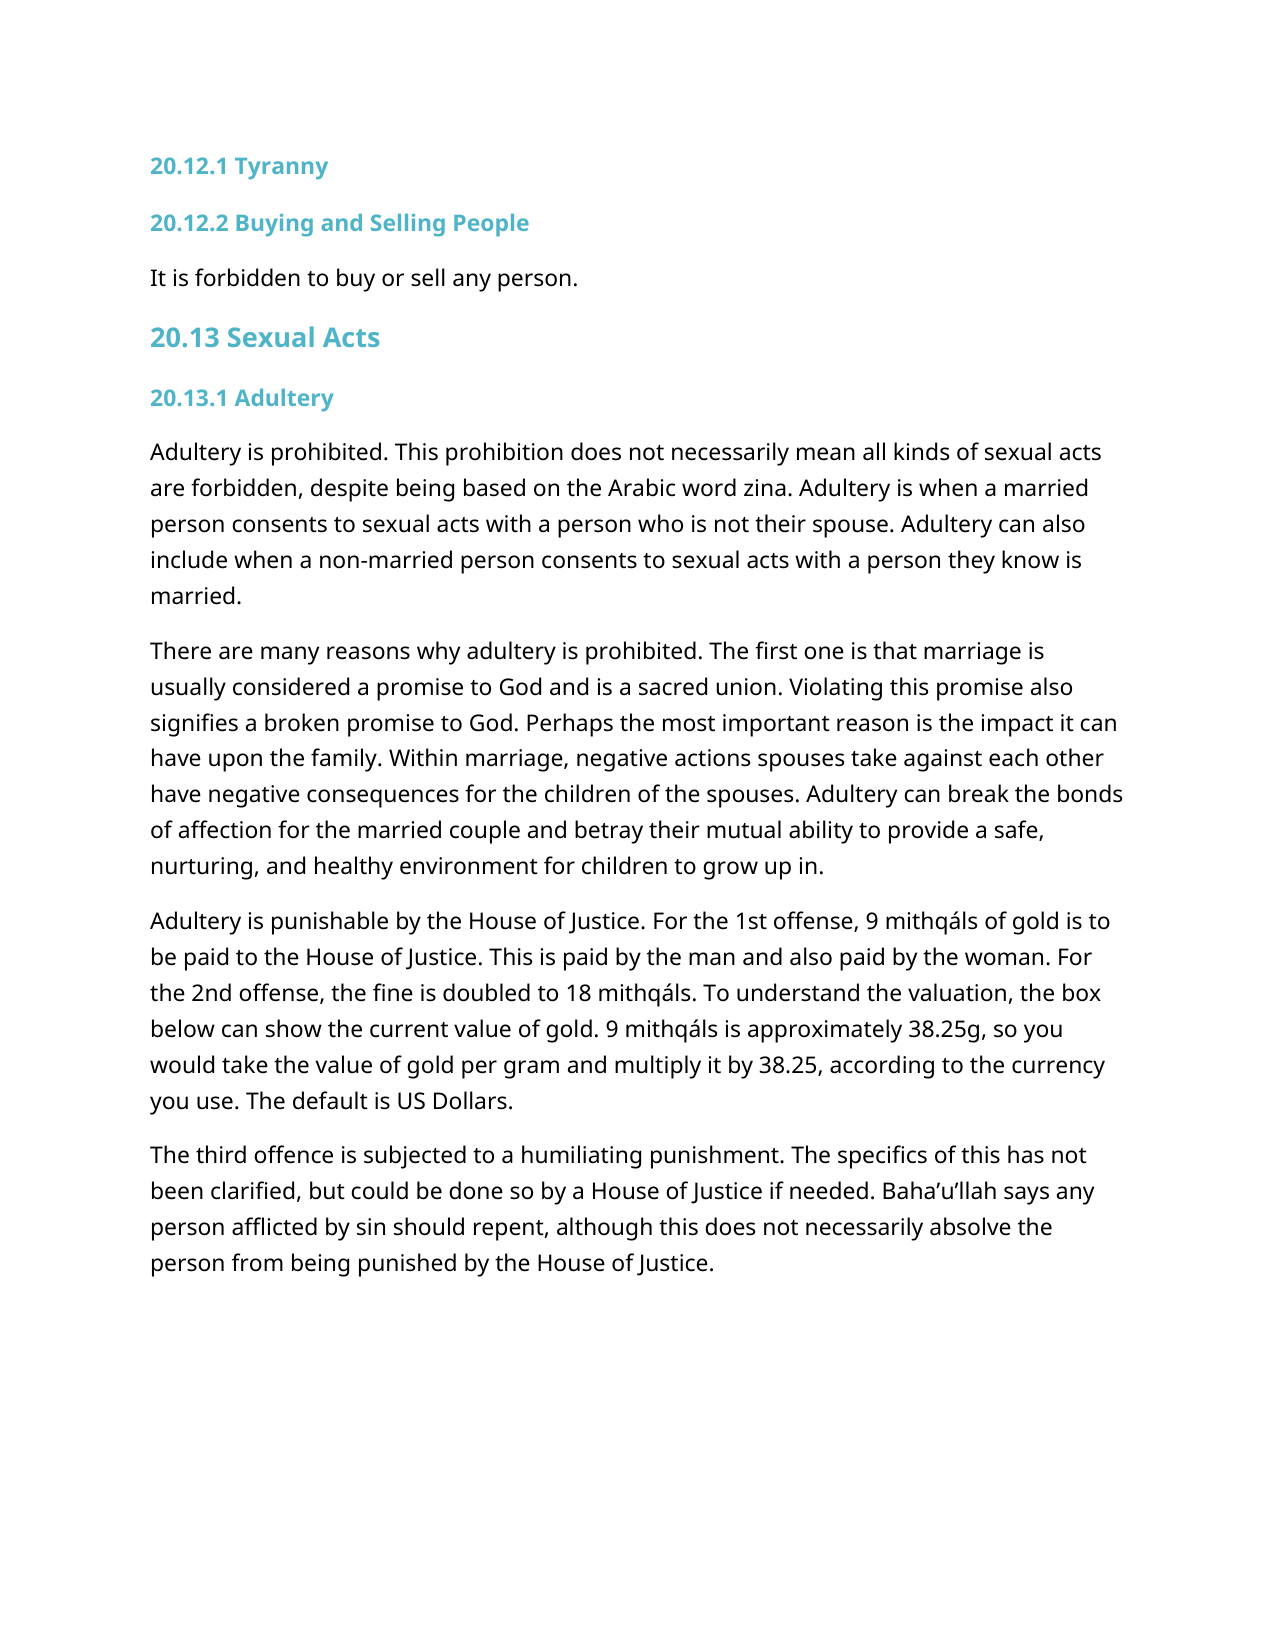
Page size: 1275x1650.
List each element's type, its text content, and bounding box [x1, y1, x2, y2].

subtitle 20.12.1 Tyranny [150, 150, 1125, 181]
subtitle 20.13.1 Adultery [150, 381, 1125, 413]
subtitle 20.12.2 Buying and Selling People [150, 207, 1125, 238]
text It is forbidden to buy or sell any person. [150, 261, 1125, 293]
text Adultery is punishable by the House of Justice. For the 1st offense, 9 mithqáls of gold is to be paid to the House of Justice. This is paid by the man and also paid by the woman. For the 2nd offense, the fine is doubled to 18 mithqáls. To understand the valuation, the box below can show the current value of gold. 9 mithqáls is approximately 38.25g, so you would take the value of gold per gram and multiply it by 38.25, according to the currency you use. The default is US Dollars. [150, 905, 1125, 1116]
subtitle 20.13 Sexual Acts [150, 318, 1125, 355]
text Adultery is prohibited. This prohibition does not necessarily mean all kinds of sexual acts are forbidden, despite being based on the Arabic word zina. Adultery is when a married person consents to sexual acts with a person who is not their spouse. Adultery can also include when a non-married person consents to sexual acts with a person they know is married. [150, 436, 1125, 611]
text The third offence is subjected to a humiliating punishment. The specifics of this has not been clarified, but could be done so by a House of Justice if needed. Baha’u’llah says any person afflicted by sin should repent, although this does not necessarily absolve the person from being punished by the House of Justice. [150, 1139, 1125, 1278]
text There are many reasons why adultery is prohibited. The first one is that marriage is usually considered a promise to God and is a sacred union. Violating this promise also signifies a broken promise to God. Perhaps the most important reason is the impact it can have upon the family. Within marriage, negative actions spouses take against each other have negative consequences for the children of the spouses. Adultery can break the bonds of affection for the married couple and betray their mutual ability to provide a safe, nurturing, and healthy environment for children to grow up in. [150, 634, 1125, 881]
